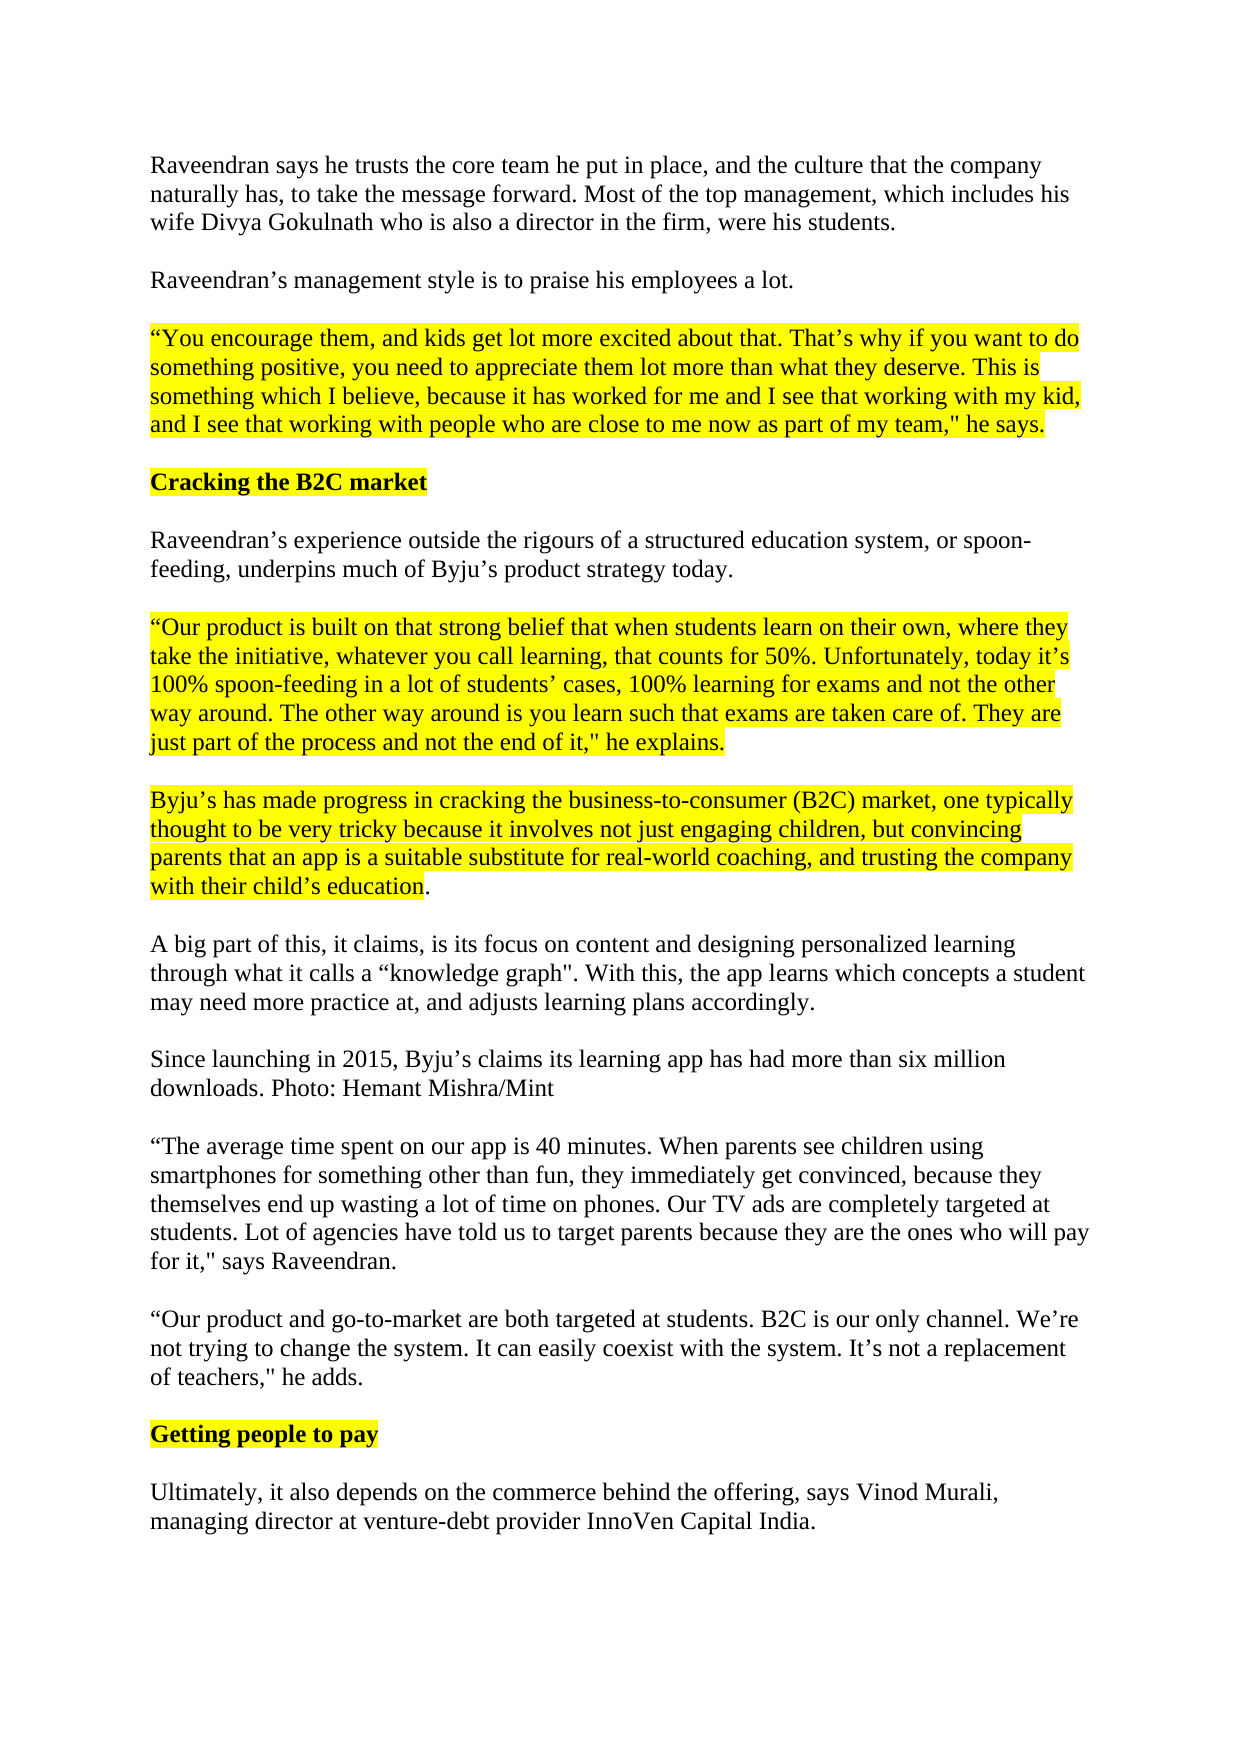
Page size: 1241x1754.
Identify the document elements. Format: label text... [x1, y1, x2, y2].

text “Our product and go-to-market are both targeted at students. B2C is our only channel. We’re not trying to change the system. It can easily coexist with the system. It’s not a replacement of teachers," he adds. [150, 1304, 1090, 1390]
text Since launching in 2015, Byju’s claims its learning app has had more than six million downloads. Photo: Hemant Mishra/Mint [150, 1044, 1090, 1102]
text Ultimately, it also depends on the commerce behind the offering, says Vinod Murali, managing director at venture-debt provider InnoVen Capital India. [150, 1477, 1090, 1535]
text Raveendran says he trusts the core team he put in place, and the culture that the company naturally has, to take the message forward. Most of the top management, which includes his wife Divya Gokulnath who is also a director in the firm, were his students. [150, 150, 1090, 236]
text Cracking the B2C market [150, 467, 1090, 496]
text “The average time spent on our app is 40 minutes. When parents see children using smartphones for something other than fun, they immediately get convinced, because they themselves end up wasting a lot of time on phones. Our TV ads are completely targeted at students. Lot of agencies have told us to target parents because they are the ones who will pay for it," says Raveendran. [150, 1131, 1090, 1275]
text A big part of this, it claims, is its focus on content and designing personalized learning through what it calls a “knowledge graph". With this, the app learns which concepts a student may need more practice at, and adjusts learning plans accordingly. [150, 929, 1090, 1015]
text Raveendran’s experience outside the rigours of a structured education system, or spoon-feeding, underpins much of Byju’s product strategy today. [150, 525, 1090, 583]
text “You encourage them, and kids get lot more excited about that. That’s why if you want to do something positive, you need to appreciate them lot more than what they deserve. This is something which I believe, because it has worked for me and I see that working with my kid, and I see that working with people who are close to me now as part of my team," he says. [150, 323, 1090, 438]
text “Our product is built on that strong belief that when students learn on their own, where they take the initiative, whatever you call learning, that counts for 50%. Unfortunately, today it’s 100% spoon-feeding in a lot of students’ cases, 100% learning for exams and not the other way around. The other way around is you learn such that exams are taken care of. They are just part of the process and not the end of it," he explains. [150, 612, 1090, 756]
text Getting people to pay [150, 1419, 1090, 1448]
text Raveendran’s management style is to praise his employees a lot. [150, 265, 1090, 294]
text Byju’s has made progress in cracking the business-to-consumer (B2C) market, one typically thought to be very tricky because it involves not just engaging children, but convincing parents that an app is a suitable substitute for real-world coaching, and trusting the company with their child’s education. [150, 785, 1090, 900]
